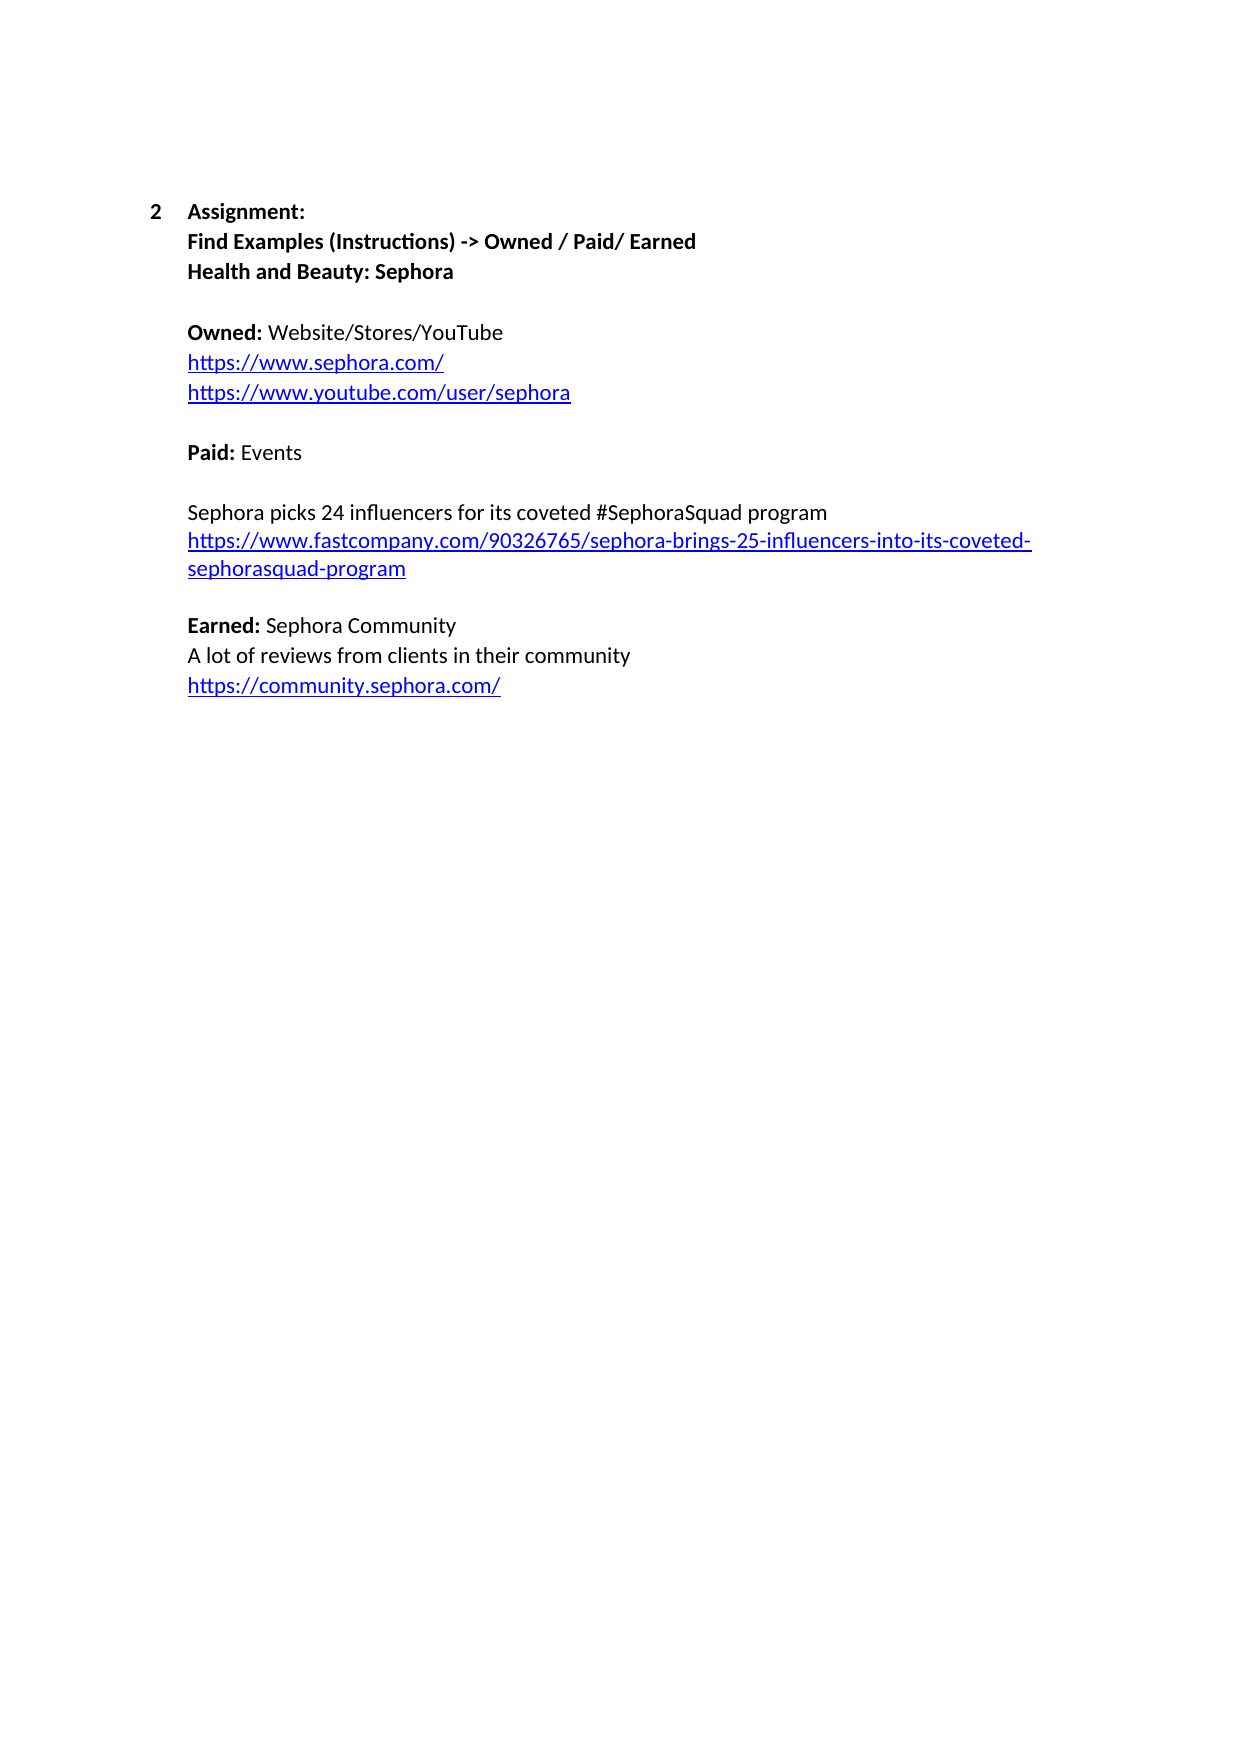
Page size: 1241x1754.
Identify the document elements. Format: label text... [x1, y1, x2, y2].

list https://community.sephora.com/ [187, 672, 1090, 699]
list https://www.sephora.com/ [187, 348, 1090, 376]
list Owned: Website/Stores/YouTube [187, 318, 1090, 346]
list Find Examples (Instructions) -> Owned / Paid/ Earned [187, 227, 1090, 255]
list Paid: Events [187, 438, 1090, 467]
list Assignment: [150, 197, 1090, 225]
list Health and Beauty: Sephora [187, 257, 1090, 285]
subtitle Sephora picks 24 influencers for its coveted #SephoraSquad program https://www.fastcompany.com/90326765/sephora-brings-25-influencers-into-its-coveted-sephorasquad-program [187, 498, 1090, 582]
list https://www.youtube.com/user/sephora [187, 378, 1090, 406]
list A lot of reviews from clients in their community [187, 641, 1090, 669]
list Earned: Sephora Community [187, 611, 1090, 639]
